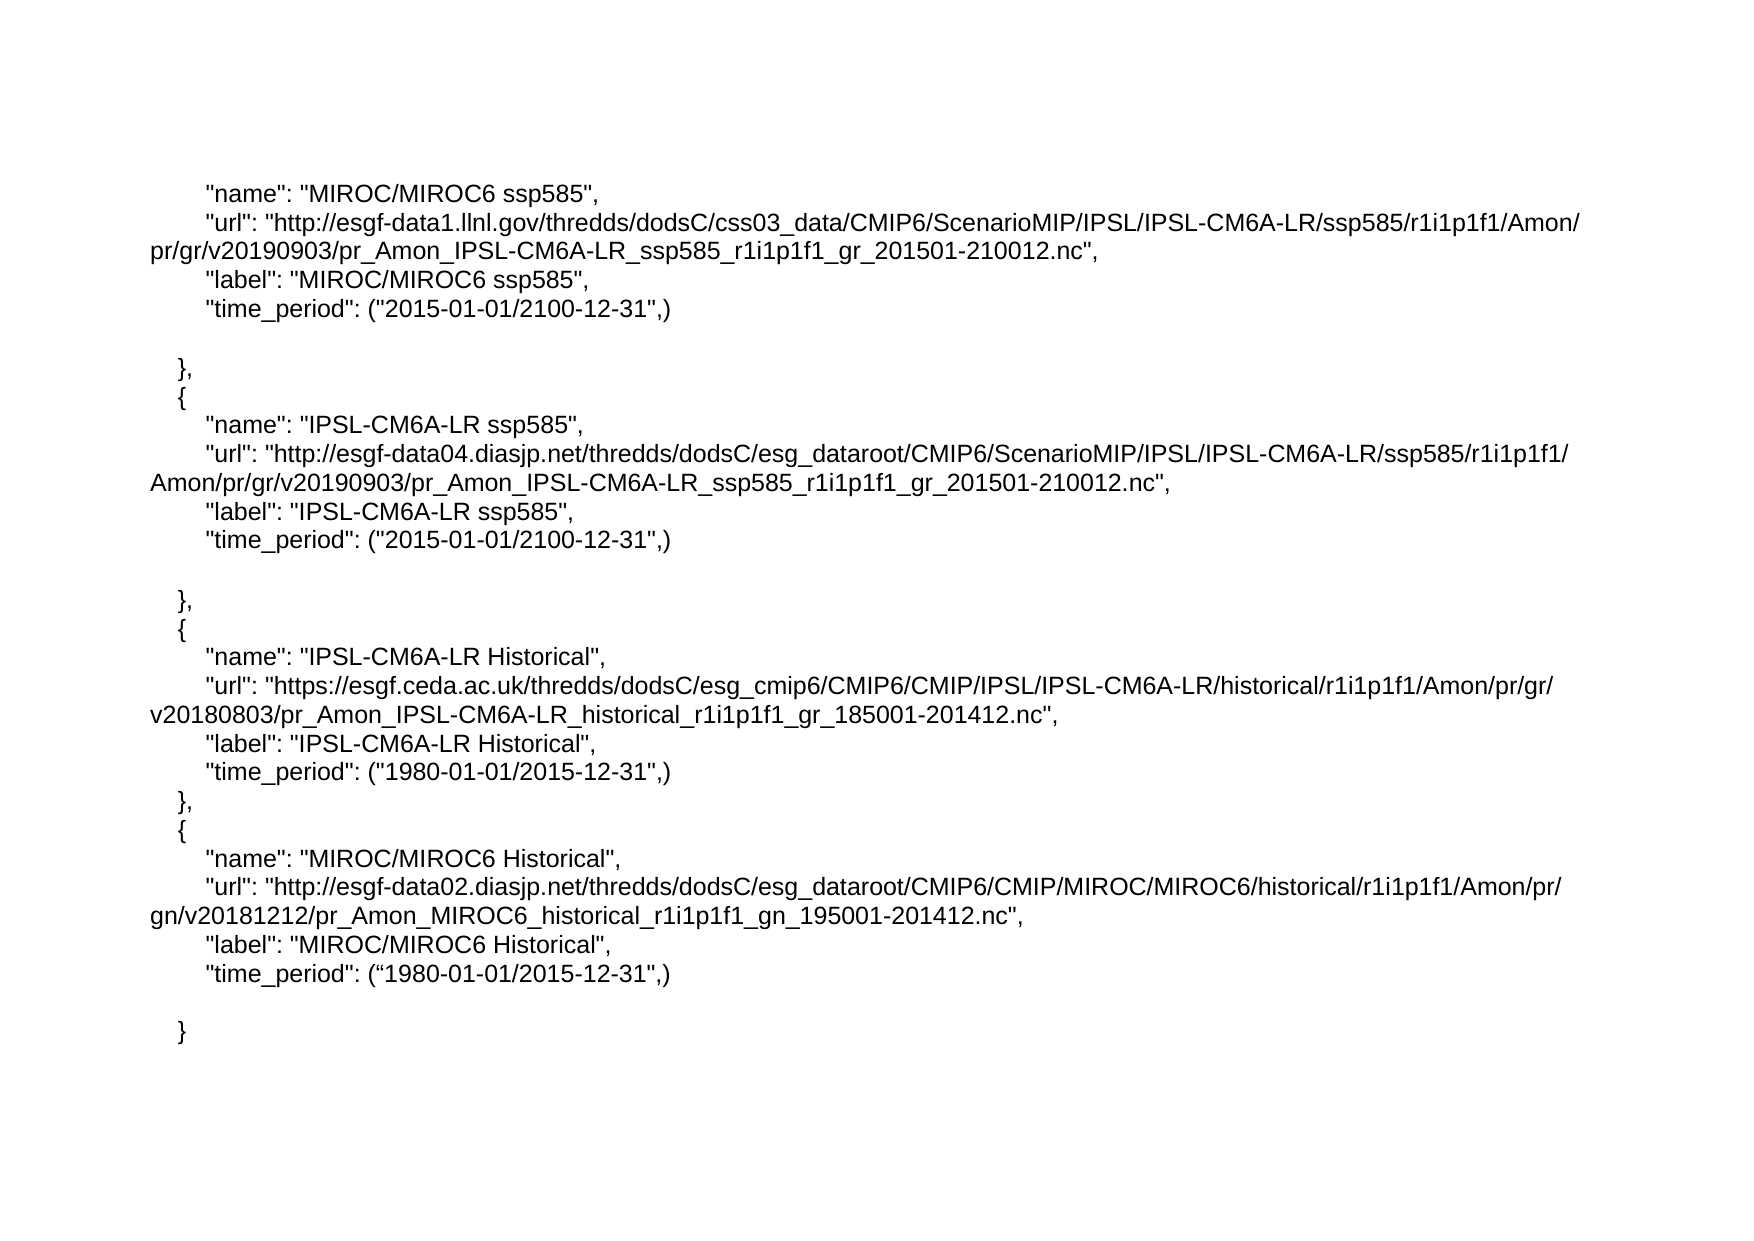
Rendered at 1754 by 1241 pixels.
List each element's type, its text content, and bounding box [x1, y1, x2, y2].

text "url": "https://esgf.ceda.ac.uk/thredds/dodsC/esg_cmip6/CMIP6/CMIP/IPSL/IPSL-CM6A-LR/historical/r1i1p1f1/Amon/pr/gr/v20180803/pr_Amon_IPSL-CM6A-LR_historical_r1i1p1f1_gr_185001-201412.nc", [150, 671, 1604, 728]
text "name": "MIROC/MIROC6 ssp585", [150, 179, 1604, 207]
text }, [150, 585, 1604, 613]
text } [150, 1016, 1604, 1045]
text "label": "IPSL-CM6A-LR Historical", [150, 728, 1604, 757]
text "time_period": (“1980-01-01/2015-12-31",) [150, 958, 1604, 987]
text "label": "MIROC/MIROC6 ssp585", [150, 265, 1604, 294]
text "name": "MIROC/MIROC6 Historical", [150, 843, 1604, 872]
text { [150, 815, 1604, 843]
text "name": "IPSL-CM6A-LR Historical", [150, 642, 1604, 671]
text { [150, 382, 1604, 411]
text "label": "IPSL-CM6A-LR ssp585", [150, 497, 1604, 526]
text "url": "http://esgf-data1.llnl.gov/thredds/dodsC/css03_data/CMIP6/ScenarioMIP/IPSL/IPSL-CM6A-LR/ssp585/r1i1p1f1/Amon/pr/gr/v20190903/pr_Amon_IPSL-CM6A-LR_ssp585_r1i1p1f1_gr_201501-210012.nc", [150, 207, 1604, 265]
text }, [150, 786, 1604, 815]
text { [150, 613, 1604, 642]
text "url": "http://esgf-data04.diasjp.net/thredds/dodsC/esg_dataroot/CMIP6/ScenarioMIP/IPSL/IPSL-CM6A-LR/ssp585/r1i1p1f1/Amon/pr/gr/v20190903/pr_Amon_IPSL-CM6A-LR_ssp585_r1i1p1f1_gr_201501-210012.nc", [150, 439, 1604, 497]
text "time_period": ("2015-01-01/2100-12-31",) [150, 294, 1604, 322]
text "time_period": ("2015-01-01/2100-12-31",) [150, 526, 1604, 554]
text "label": "MIROC/MIROC6 Historical", [150, 930, 1604, 958]
text "name": "IPSL-CM6A-LR ssp585", [150, 411, 1604, 439]
text }, [150, 353, 1604, 382]
text "url": "http://esgf-data02.diasjp.net/thredds/dodsC/esg_dataroot/CMIP6/CMIP/MIROC/MIROC6/historical/r1i1p1f1/Amon/pr/gn/v20181212/pr_Amon_MIROC6_historical_r1i1p1f1_gn_195001-201412.nc", [150, 872, 1604, 930]
text "time_period": ("1980-01-01/2015-12-31",) [150, 757, 1604, 786]
